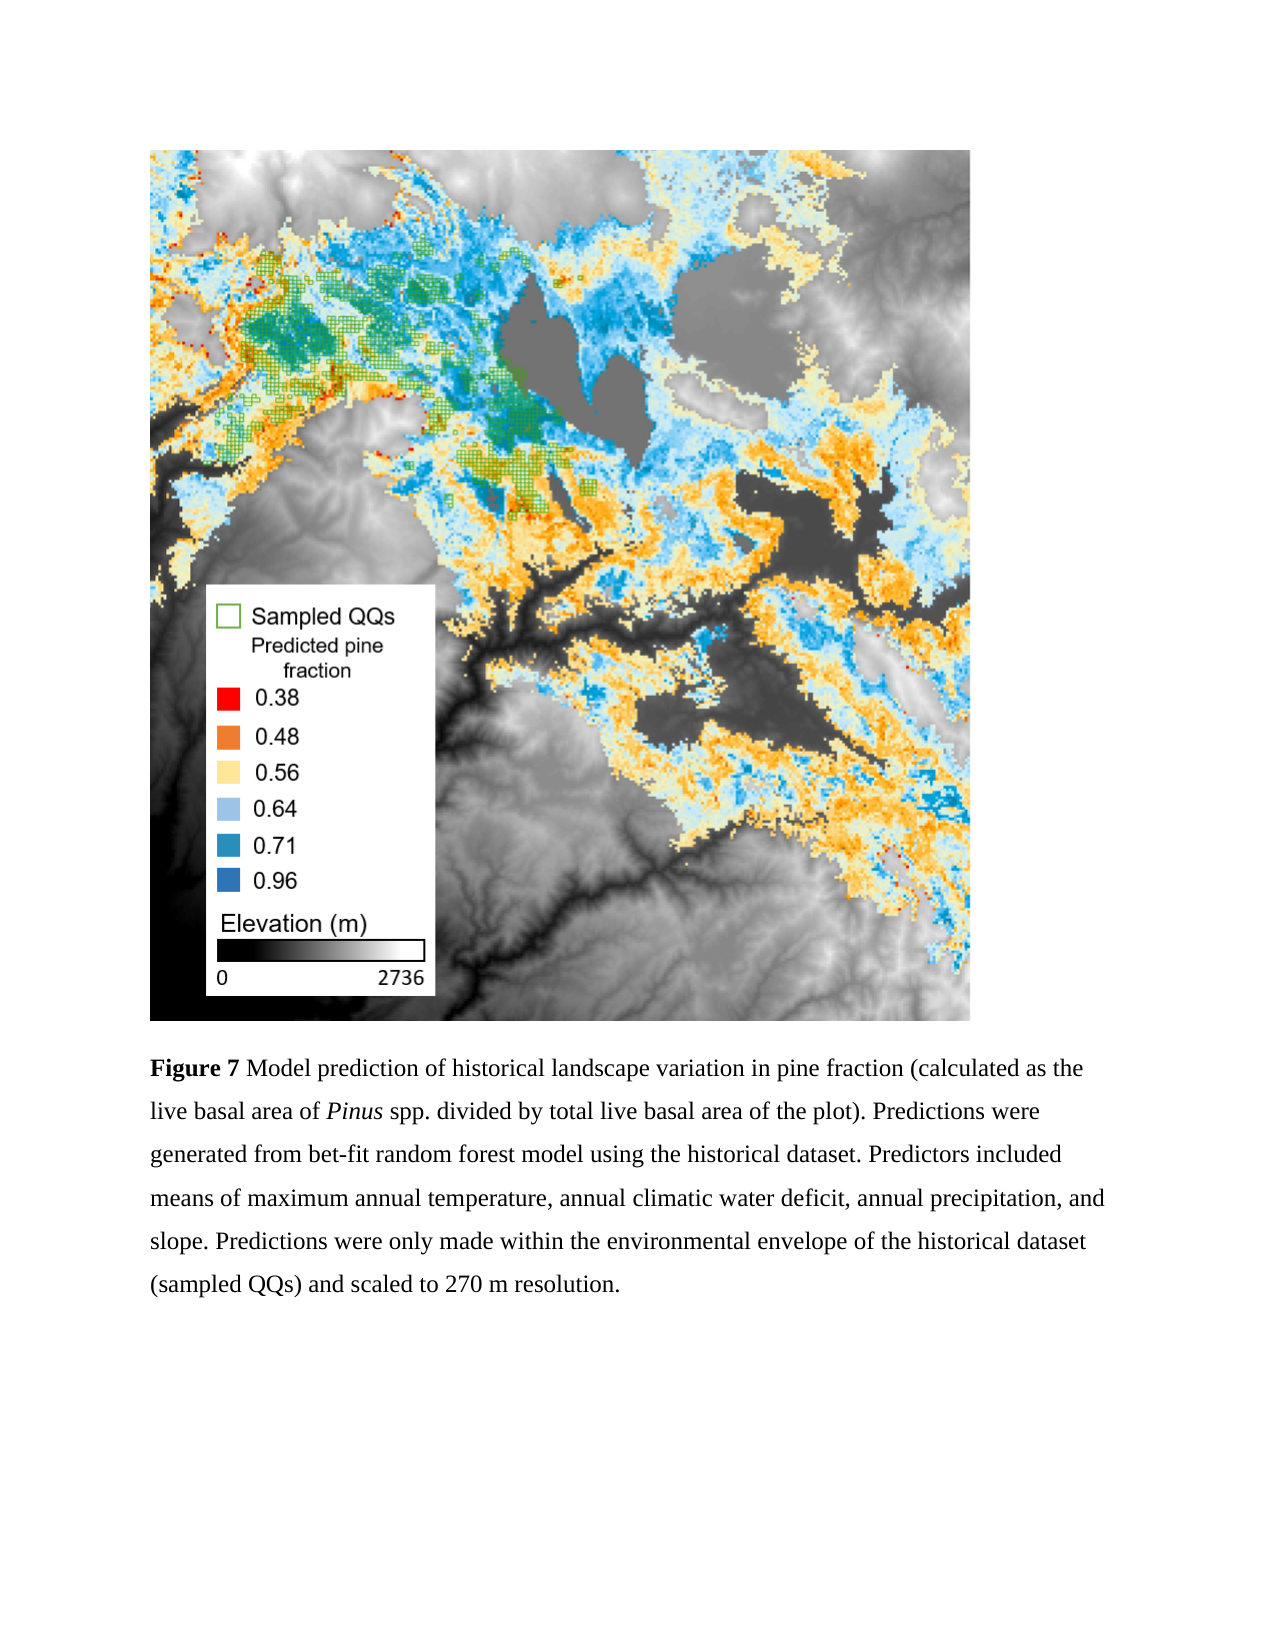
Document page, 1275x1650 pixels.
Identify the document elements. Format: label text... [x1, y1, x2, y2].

text Figure 7 Model prediction of historical landscape variation in pine fraction (calculated as the live basal area of Pinus spp. divided by total live basal area of the plot). Predictions were generated from bet-fit random forest model using the historical dataset. Predictors included means of maximum annual temperature, annual climatic water deficit, annual precipitation, and slope. Predictions were only made within the environmental envelope of the historical dataset (sampled QQs) and scaled to 270 m resolution. [150, 1053, 1125, 1298]
picture [150, 150, 973, 1021]
